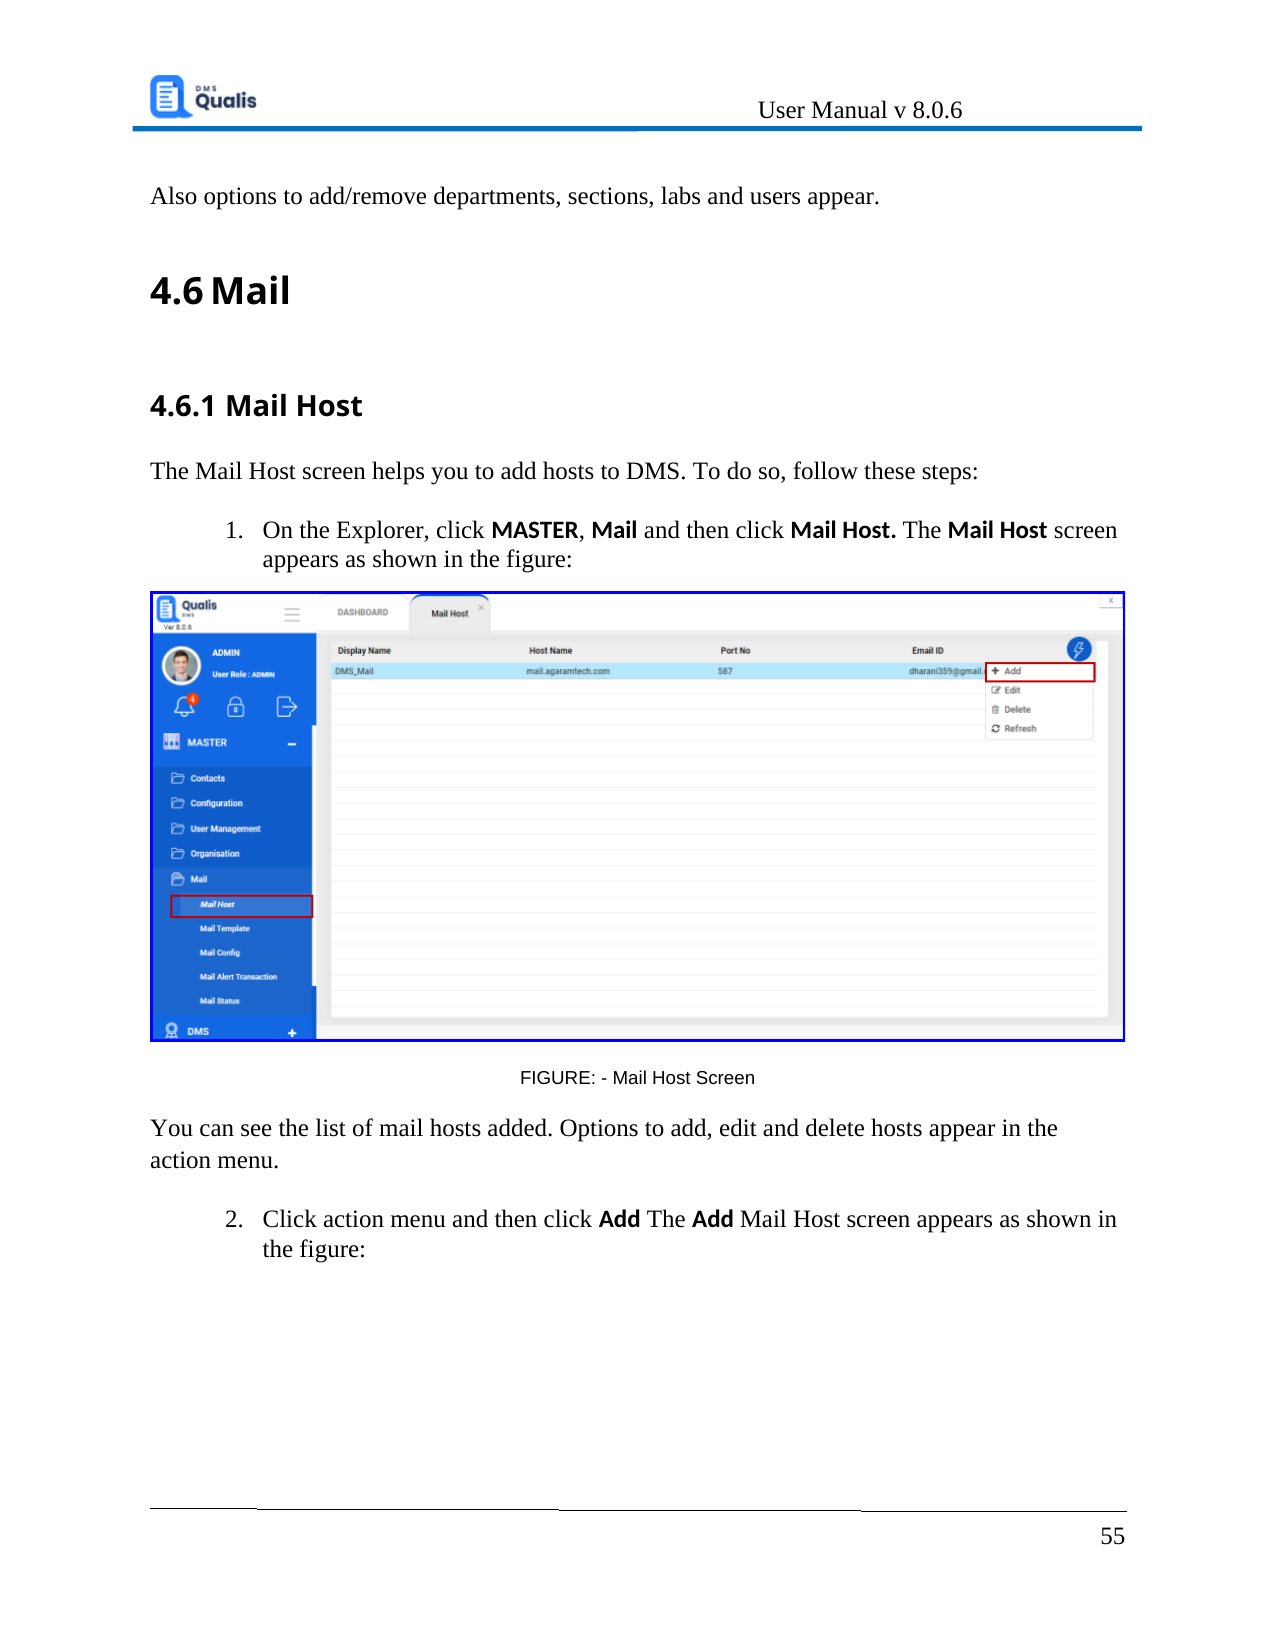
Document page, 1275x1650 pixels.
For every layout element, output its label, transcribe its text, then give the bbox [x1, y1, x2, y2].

text FIGURE: - Mail Host Screen [150, 1067, 1125, 1088]
subtitle Mail [150, 264, 1125, 315]
list On the Explorer, click MASTER, Mail and then click Mail Host. The Mail Host screen appears as shown in the figure: [225, 514, 1125, 573]
text The Mail Host screen helps you to add hosts to DMS. To do so, follow these steps: [150, 456, 1125, 484]
picture [150, 75, 257, 119]
text Click action menu and then click Add The Add Mail Host screen appears as shown in the figure: [225, 1204, 1125, 1263]
text Also options to add/remove departments, sections, labs and users appear. [150, 181, 1125, 210]
picture [150, 591, 1125, 1042]
subtitle Mail Host [150, 385, 1125, 425]
text You can see the list of mail hosts added. Options to add, edit and delete hosts appear in the action menu. [150, 1113, 1125, 1174]
